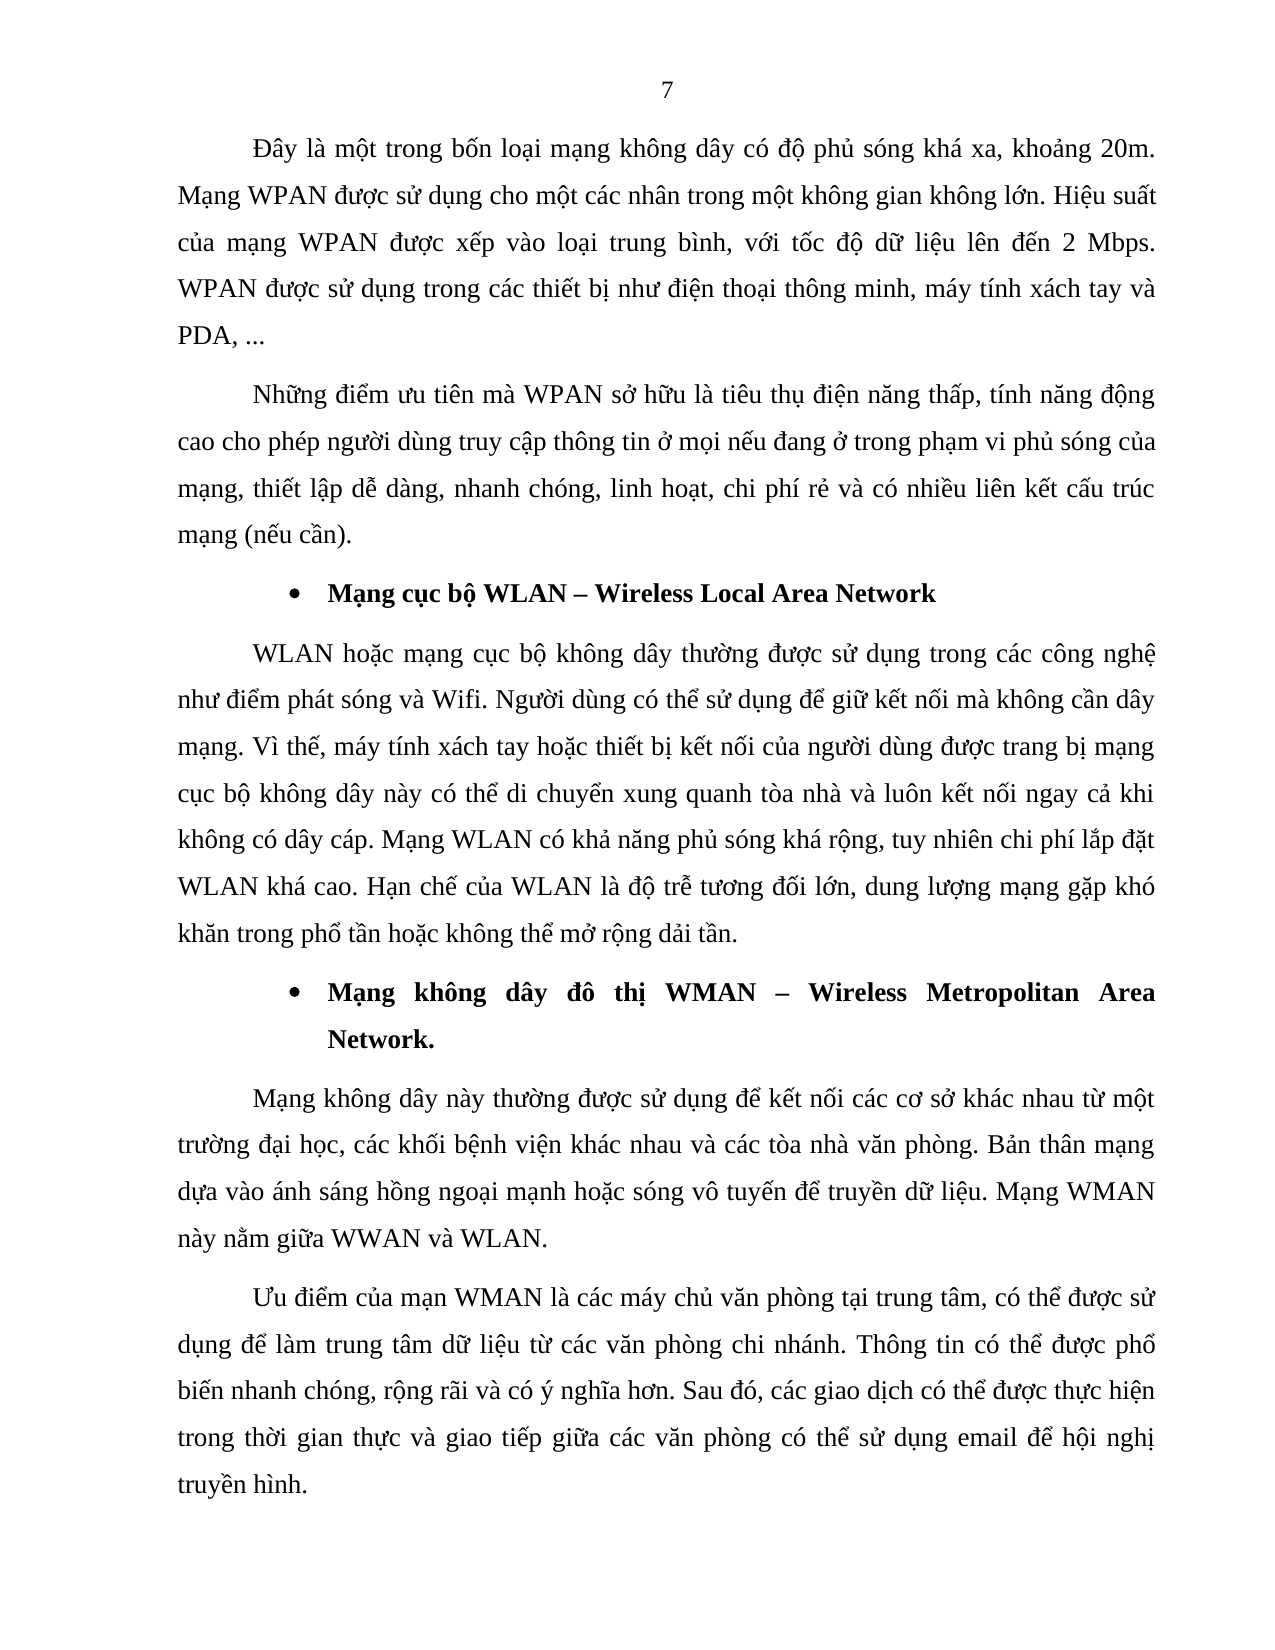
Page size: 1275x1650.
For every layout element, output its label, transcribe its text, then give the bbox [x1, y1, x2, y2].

list Mạng cục bộ WLAN – Wireless Local Area Network [290, 577, 1157, 609]
text WLAN hoặc mạng cục bộ không dây thường được sử dụng trong các công nghệ như điểm phát sóng và Wifi. Người dùng có thể sử dụng để giữ kết nối mà không cần dây mạng. Vì thế, máy tính xách tay hoặc thiết bị kết nối của người dùng được trang bị mạng cục bộ không dây này có thể di chuyển xung quanh tòa nhà và luôn kết nối ngay cả khi không có dây cáp. Mạng WLAN có khả năng phủ sóng khá rộng, tuy nhiên chi phí lắp đặt WLAN khá cao. Hạn chế của WLAN là độ trễ tương đối lớn, dung lượng mạng gặp khó khăn trong phổ tần hoặc không thể mở rộng dải tần. [177, 637, 1157, 948]
text Những điểm ưu tiên mà WPAN sở hữu là tiêu thụ điện năng thấp, tính năng động cao cho phép người dùng truy cập thông tin ở mọi nếu đang ở trong phạm vi phủ sóng của mạng, thiết lập dễ dàng, nhanh chóng, linh hoạt, chi phí rẻ và có nhiều liên kết cấu trúc mạng (nếu cần). [177, 378, 1157, 549]
list Mạng không dây đô thị WMAN – Wireless Metropolitan Area Network. [290, 976, 1157, 1054]
text Mạng không dây này thường được sử dụng để kết nối các cơ sở khác nhau từ một trường đại học, các khối bệnh viện khác nhau và các tòa nhà văn phòng. Bản thân mạng dựa vào ánh sáng hồng ngoại mạnh hoặc sóng vô tuyến để truyền dữ liệu. Mạng WMAN này nằm giữa WWAN và WLAN. [177, 1082, 1157, 1253]
text Ưu điểm của mạn WMAN là các máy chủ văn phòng tại trung tâm, có thể được sử dụng để làm trung tâm dữ liệu từ các văn phòng chi nhánh. Thông tin có thể được phổ biến nhanh chóng, rộng rãi và có ý nghĩa hơn. Sau đó, các giao dịch có thể được thực hiện trong thời gian thực và giao tiếp giữa các văn phòng có thể sử dụng email để hội nghị truyền hình. [177, 1281, 1157, 1499]
text Đây là một trong bốn loại mạng không dây có độ phủ sóng khá xa, khoảng 20m. Mạng WPAN được sử dụng cho một các nhân trong một không gian không lớn. Hiệu suất của mạng WPAN được xếp vào loại trung bình, với tốc độ dữ liệu lên đến 2 Mbps. WPAN được sử dụng trong các thiết bị như điện thoại thông minh, máy tính xách tay và PDA, ... [177, 132, 1157, 350]
